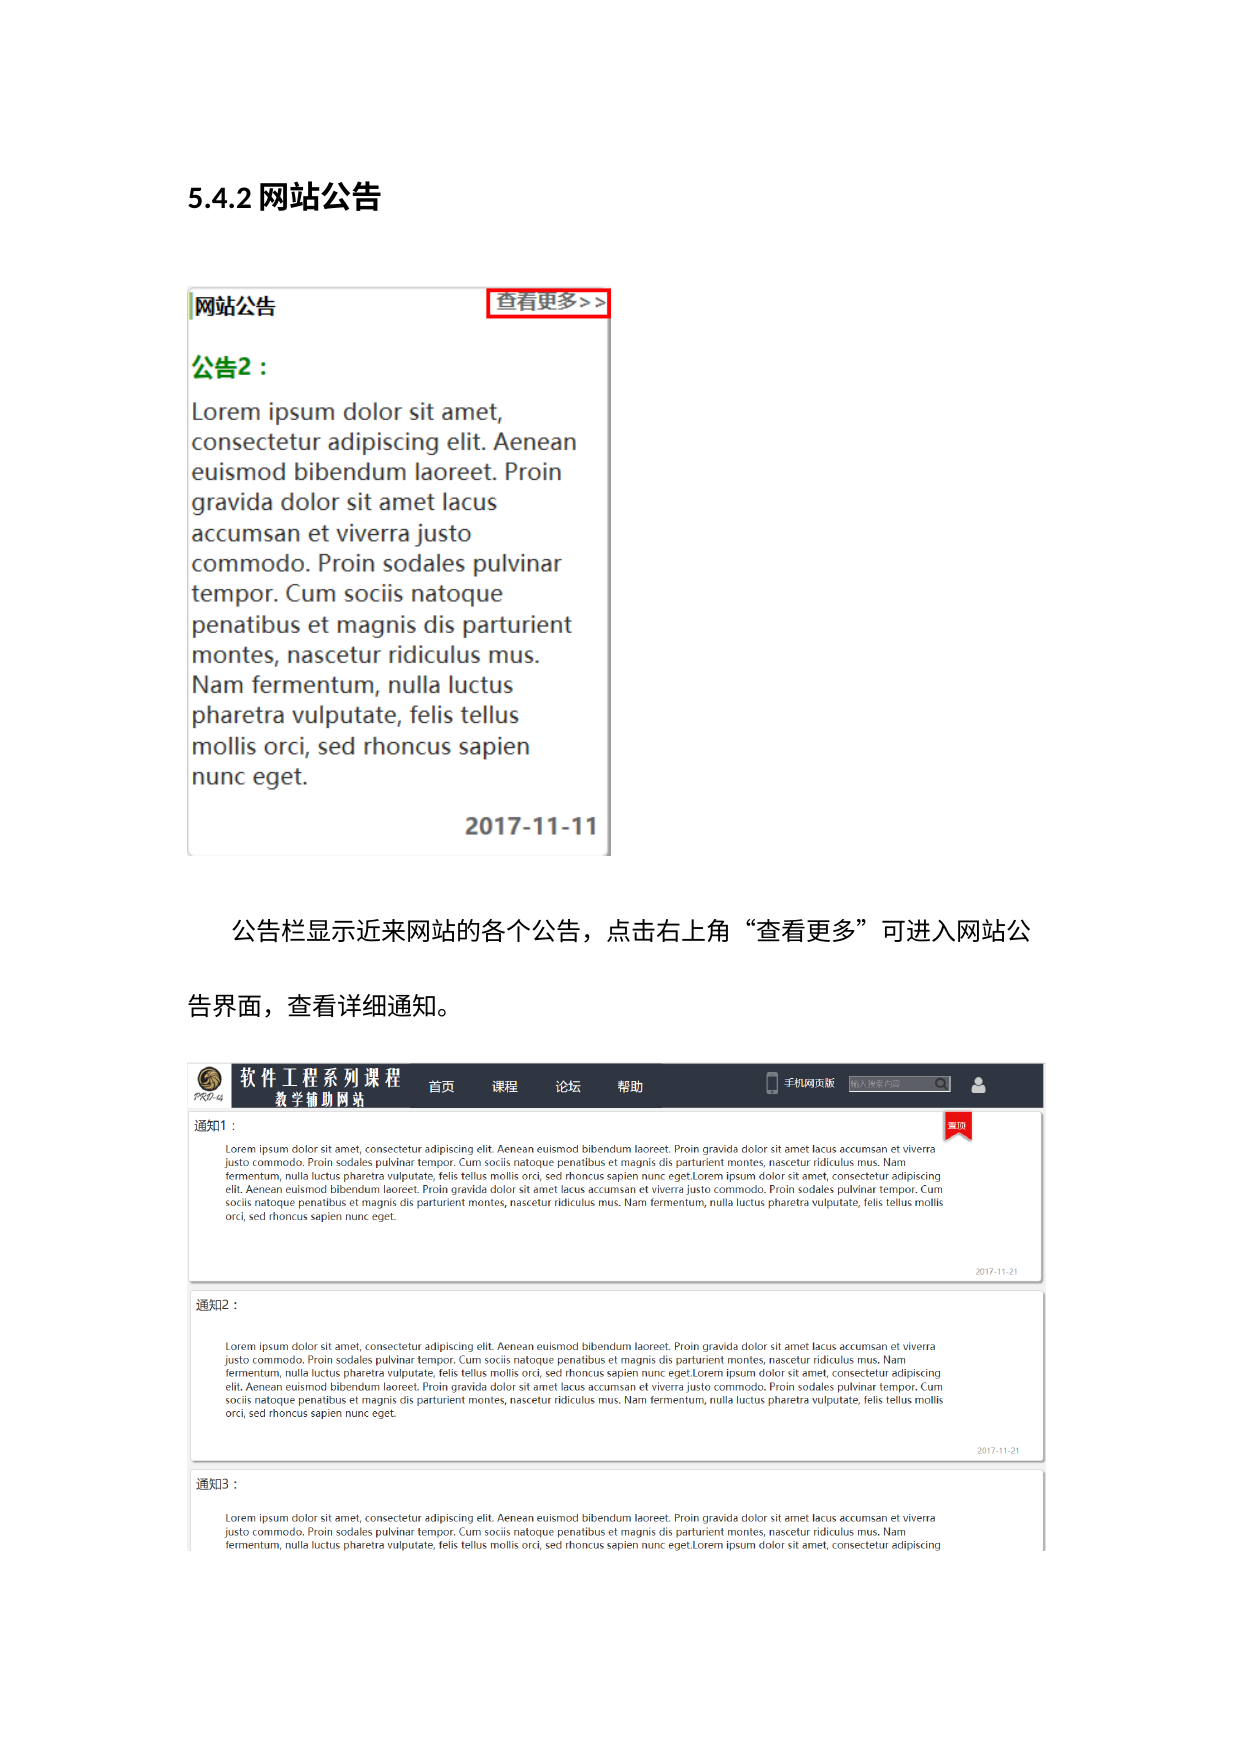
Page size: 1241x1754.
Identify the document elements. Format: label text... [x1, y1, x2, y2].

picture [187, 286, 611, 856]
text 公告栏显示近来网站的各个公告，点击右上角“查看更多”可进入网站公告界面，查看详细通知。 [187, 897, 1053, 1037]
subtitle 网站公告 [187, 162, 1053, 227]
picture [187, 1062, 1046, 1551]
